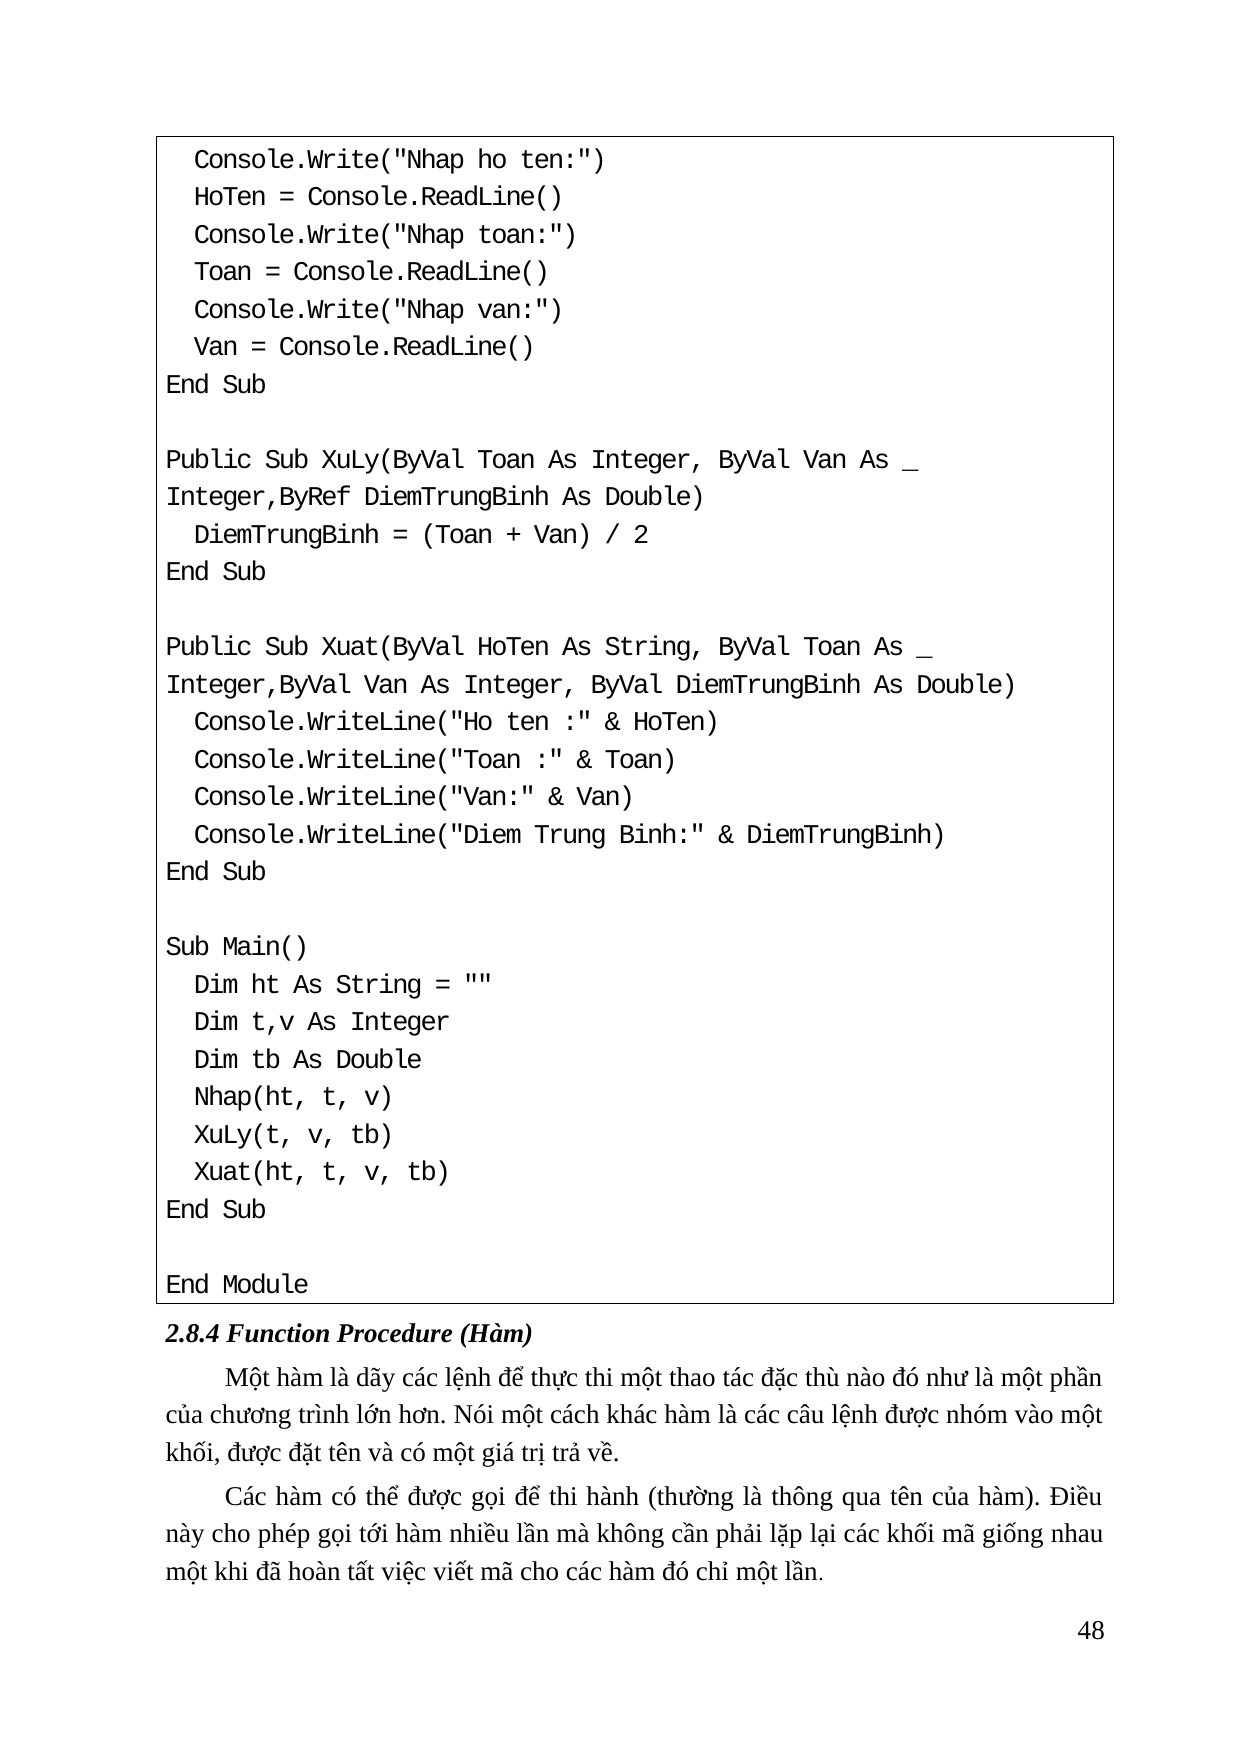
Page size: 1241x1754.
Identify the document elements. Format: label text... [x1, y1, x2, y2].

text Public Sub XuLy(ByVal Toan As Integer, ByVal Van As _ [165, 439, 1104, 476]
text 2.8.4 Function Procedure (Hàm) [165, 1311, 1104, 1348]
text HoTen = Console.ReadLine() [165, 176, 1104, 214]
text Integer,ByRef DiemTrungBinh As Double) [165, 476, 1104, 514]
text Console.WriteLine("Van:" & Van) [165, 776, 1104, 814]
text Các hàm có thể được gọi để thi hành (thường là thông qua tên của hàm). Điều này cho phép gọi tới hàm nhiều lần mà không cần phải lặp lại các khối mã giống nhau một khi đã hoàn tất việc viết mã cho các hàm đó chỉ một lần. [165, 1473, 1104, 1586]
text Sub Main() [165, 926, 1104, 964]
text Console.WriteLine("Ho ten :" & HoTen) [165, 701, 1104, 739]
text Console.WriteLine("Toan :" & Toan) [165, 739, 1104, 776]
text Van = Console.ReadLine() [165, 326, 1104, 364]
text DiemTrungBinh = (Toan + Van) / 2 [165, 514, 1104, 551]
text End Sub [165, 1189, 1104, 1226]
text Nhap(ht, t, v) [165, 1076, 1104, 1114]
text Console.WriteLine("Diem Trung Binh:" & DiemTrungBinh) [165, 814, 1104, 851]
text Console.Write("Nhap toan:") [165, 214, 1104, 251]
text Integer,ByVal Van As Integer, ByVal DiemTrungBinh As Double) [165, 664, 1104, 701]
text Xuat(ht, t, v, tb) [165, 1151, 1104, 1189]
text Dim t,v As Integer [165, 1001, 1104, 1039]
text End Sub [165, 551, 1104, 589]
text Dim ht As String = "" [165, 964, 1104, 1001]
text End Module [157, 1261, 1113, 1303]
text Một hàm là dãy các lệnh để thực thi một thao tác đặc thù nào đó như là một phần của chương trình lớn hơn. Nói một cách khác hàm là các câu lệnh được nhóm vào một khối, được đặt tên và có một giá trị trả về. [165, 1354, 1104, 1467]
text End Sub [165, 851, 1104, 889]
text Console.Write("Nhap ho ten:") [157, 137, 1113, 176]
text Toan = Console.ReadLine() [165, 251, 1104, 289]
text XuLy(t, v, tb) [165, 1114, 1104, 1151]
text Public Sub Xuat(ByVal HoTen As String, ByVal Toan As _ [165, 626, 1104, 664]
text End Sub [165, 364, 1104, 401]
text Dim tb As Double [165, 1039, 1104, 1076]
text Console.Write("Nhap van:") [165, 289, 1104, 326]
